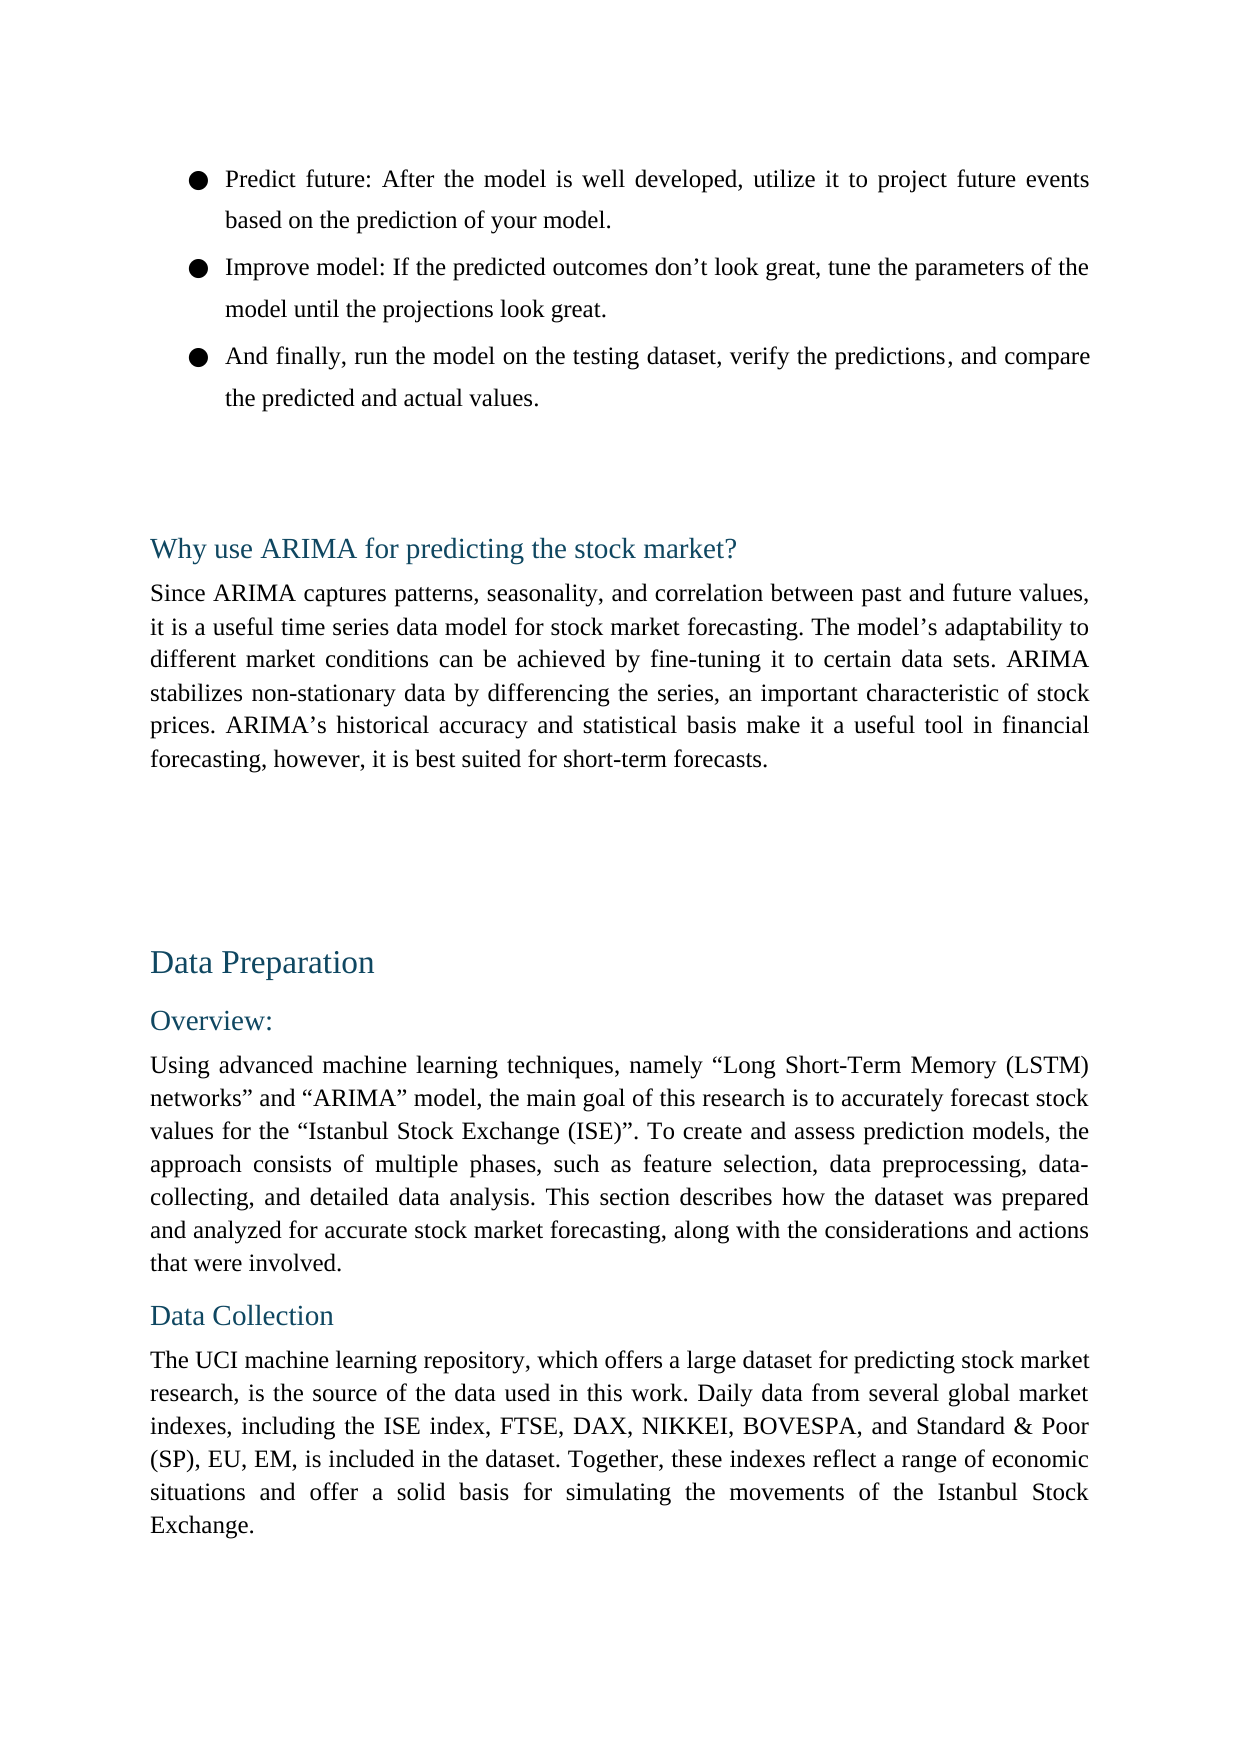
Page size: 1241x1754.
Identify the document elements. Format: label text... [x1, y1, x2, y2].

text The UCI machine learning repository, which offers a large dataset for predicting stock market research, is the source of the data used in this work. Daily data from several global market indexes, including the ISE index, FTSE, DAX, NIKKEI, BOVESPA, and Standard & Poor (SP), EU, EM, is included in the dataset. Together, these indexes reflect a range of economic situations and offer a solid basis for simulating the movements of the Istanbul Stock Exchange. [150, 1345, 1090, 1538]
list Improve model: If the predicted outcomes don’t look great, tune the parameters of the model until the projections look great. [187, 238, 1090, 323]
list Predict future: After the model is well developed, utilize it to project future events based on the prediction of your model. [187, 150, 1090, 234]
text Using advanced machine learning techniques, namely “Long Short-Term Memory (LSTM) networks” and “ARIMA” model, the main goal of this research is to accurately forecast stock values for the “Istanbul Stock Exchange (ISE)”. To create and assess prediction models, the approach consists of multiple phases, such as feature selection, data preprocessing, data-collecting, and detailed data analysis. This section describes how the dataset was prepared and analyzed for accurate stock market forecasting, along with the considerations and actions that were involved. [150, 1050, 1090, 1277]
subtitle Overview: [150, 1003, 1090, 1037]
subtitle Data Collection [150, 1298, 1090, 1331]
list And finally, run the model on the testing dataset, verify the predictions, and compare the predicted and actual values. [187, 327, 1090, 411]
subtitle Data Preparation [150, 942, 1090, 981]
subtitle Why use ARIMA for predicting the stock market? [150, 532, 1090, 565]
text Since ARIMA captures patterns, seasonality, and correlation between past and future values, it is a useful time series data model for stock market forecasting. The model’s adaptability to different market conditions can be achieved by fine-tuning it to certain data sets. ARIMA stabilizes non-stationary data by differencing the series, an important characteristic of stock prices. ARIMA’s historical accuracy and statistical basis make it a useful tool in financial forecasting, however, it is best suited for short-term forecasts. [150, 578, 1090, 772]
